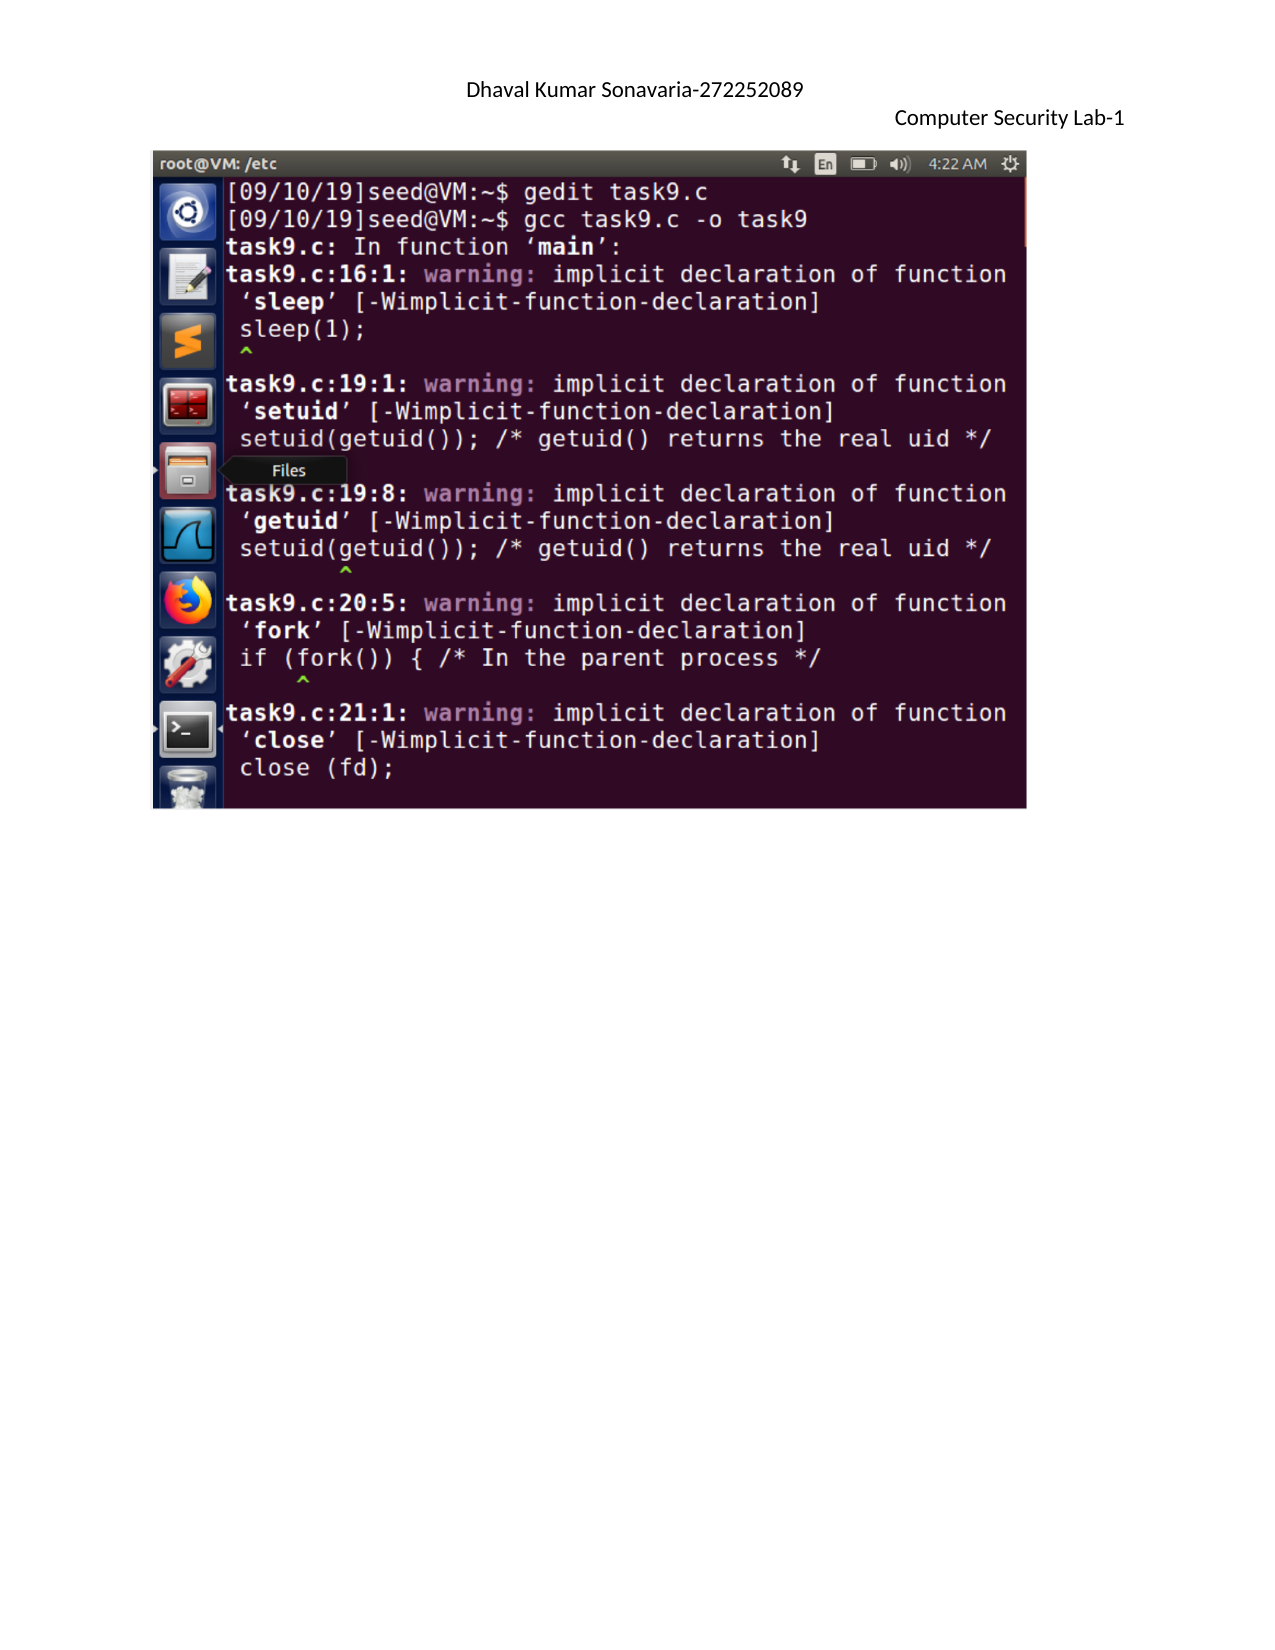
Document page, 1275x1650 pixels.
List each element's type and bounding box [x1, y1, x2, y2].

picture [150, 150, 1027, 810]
